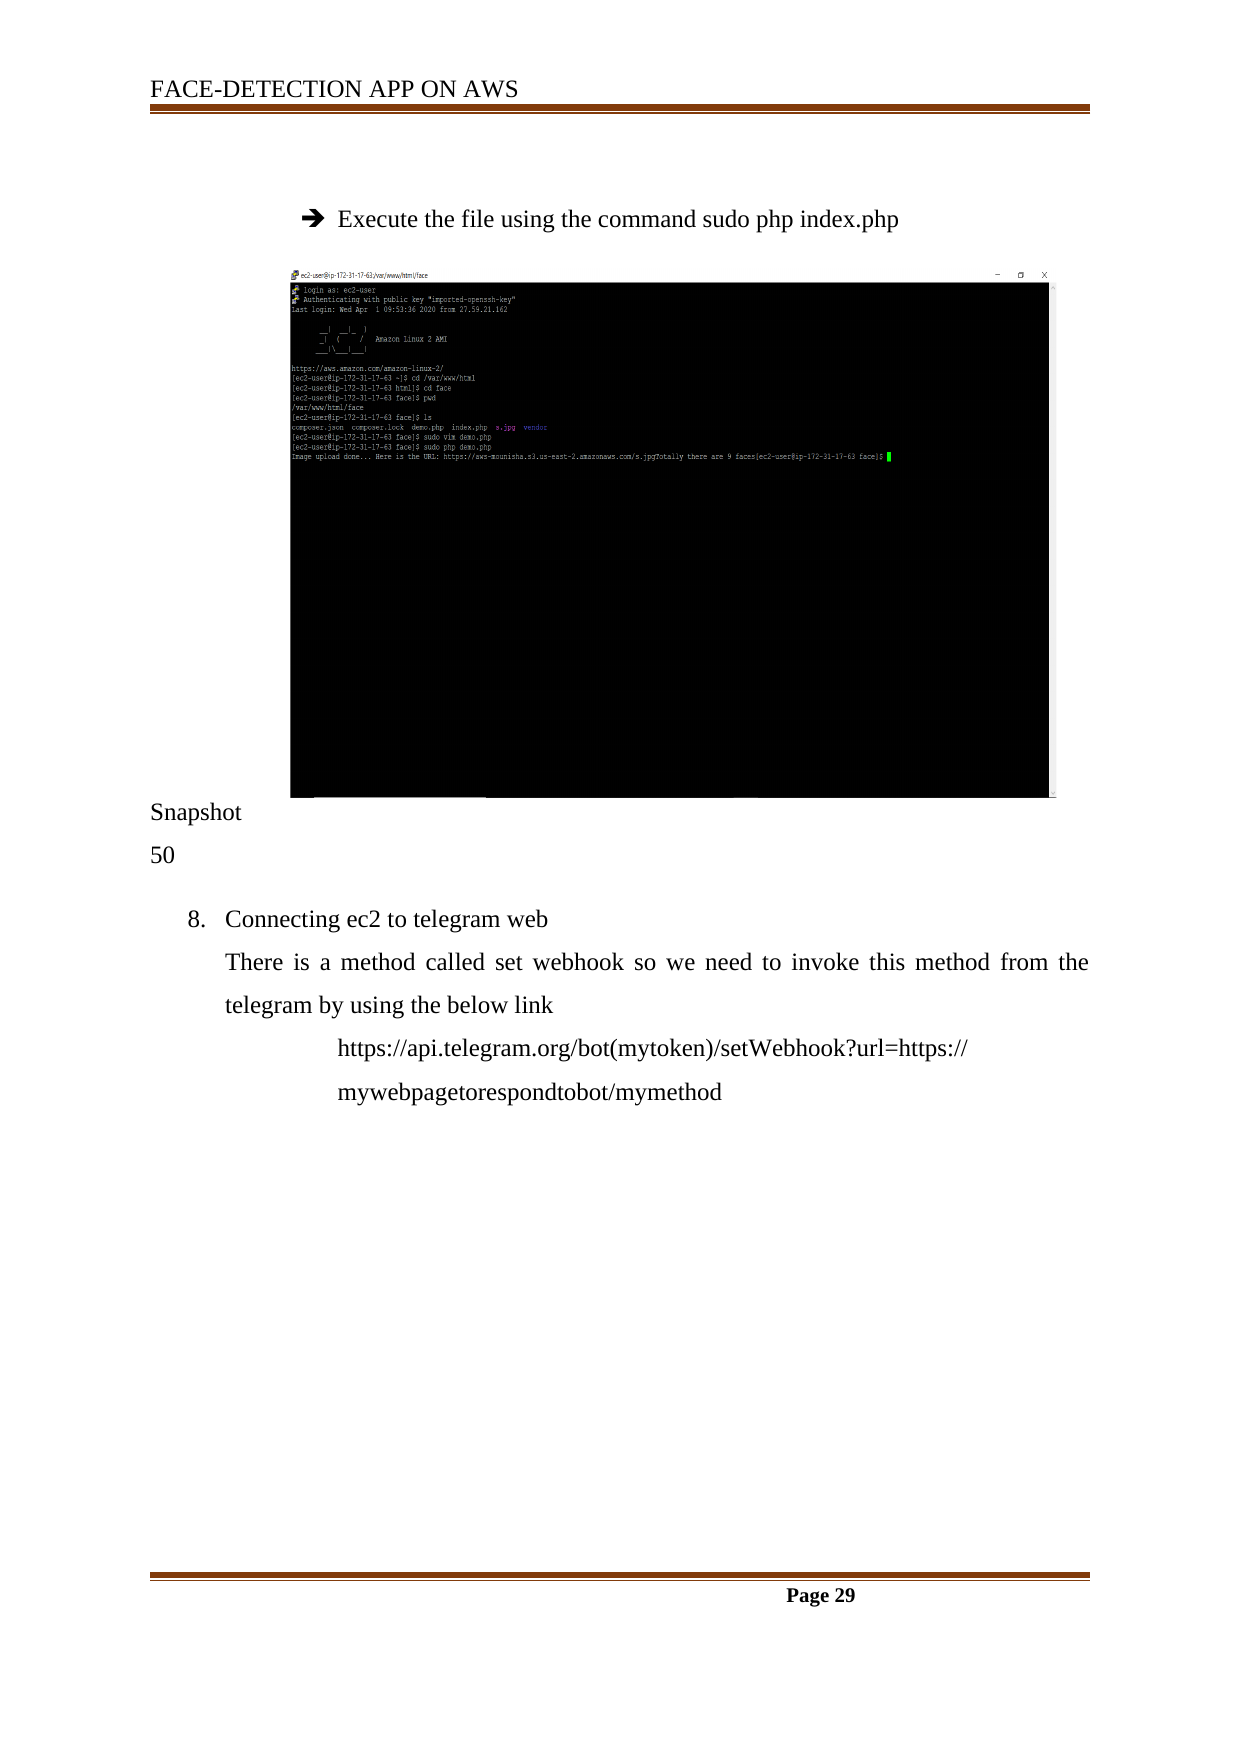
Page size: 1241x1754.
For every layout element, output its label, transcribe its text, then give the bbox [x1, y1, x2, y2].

list Execute the file using the command sudo php index.php [300, 204, 1090, 233]
list Connecting ec2 to telegram web [187, 904, 1090, 933]
text Snapshot 50 [150, 783, 1090, 869]
picture [290, 268, 1057, 798]
list https://api.telegram.org/bot(mytoken)/setWebhook?url=https://mywebpagetorespondtobot/mymethod [337, 1033, 1090, 1105]
list There is a method called set webhook so we need to invoke this method from the telegram by using the below link [225, 947, 1090, 1019]
